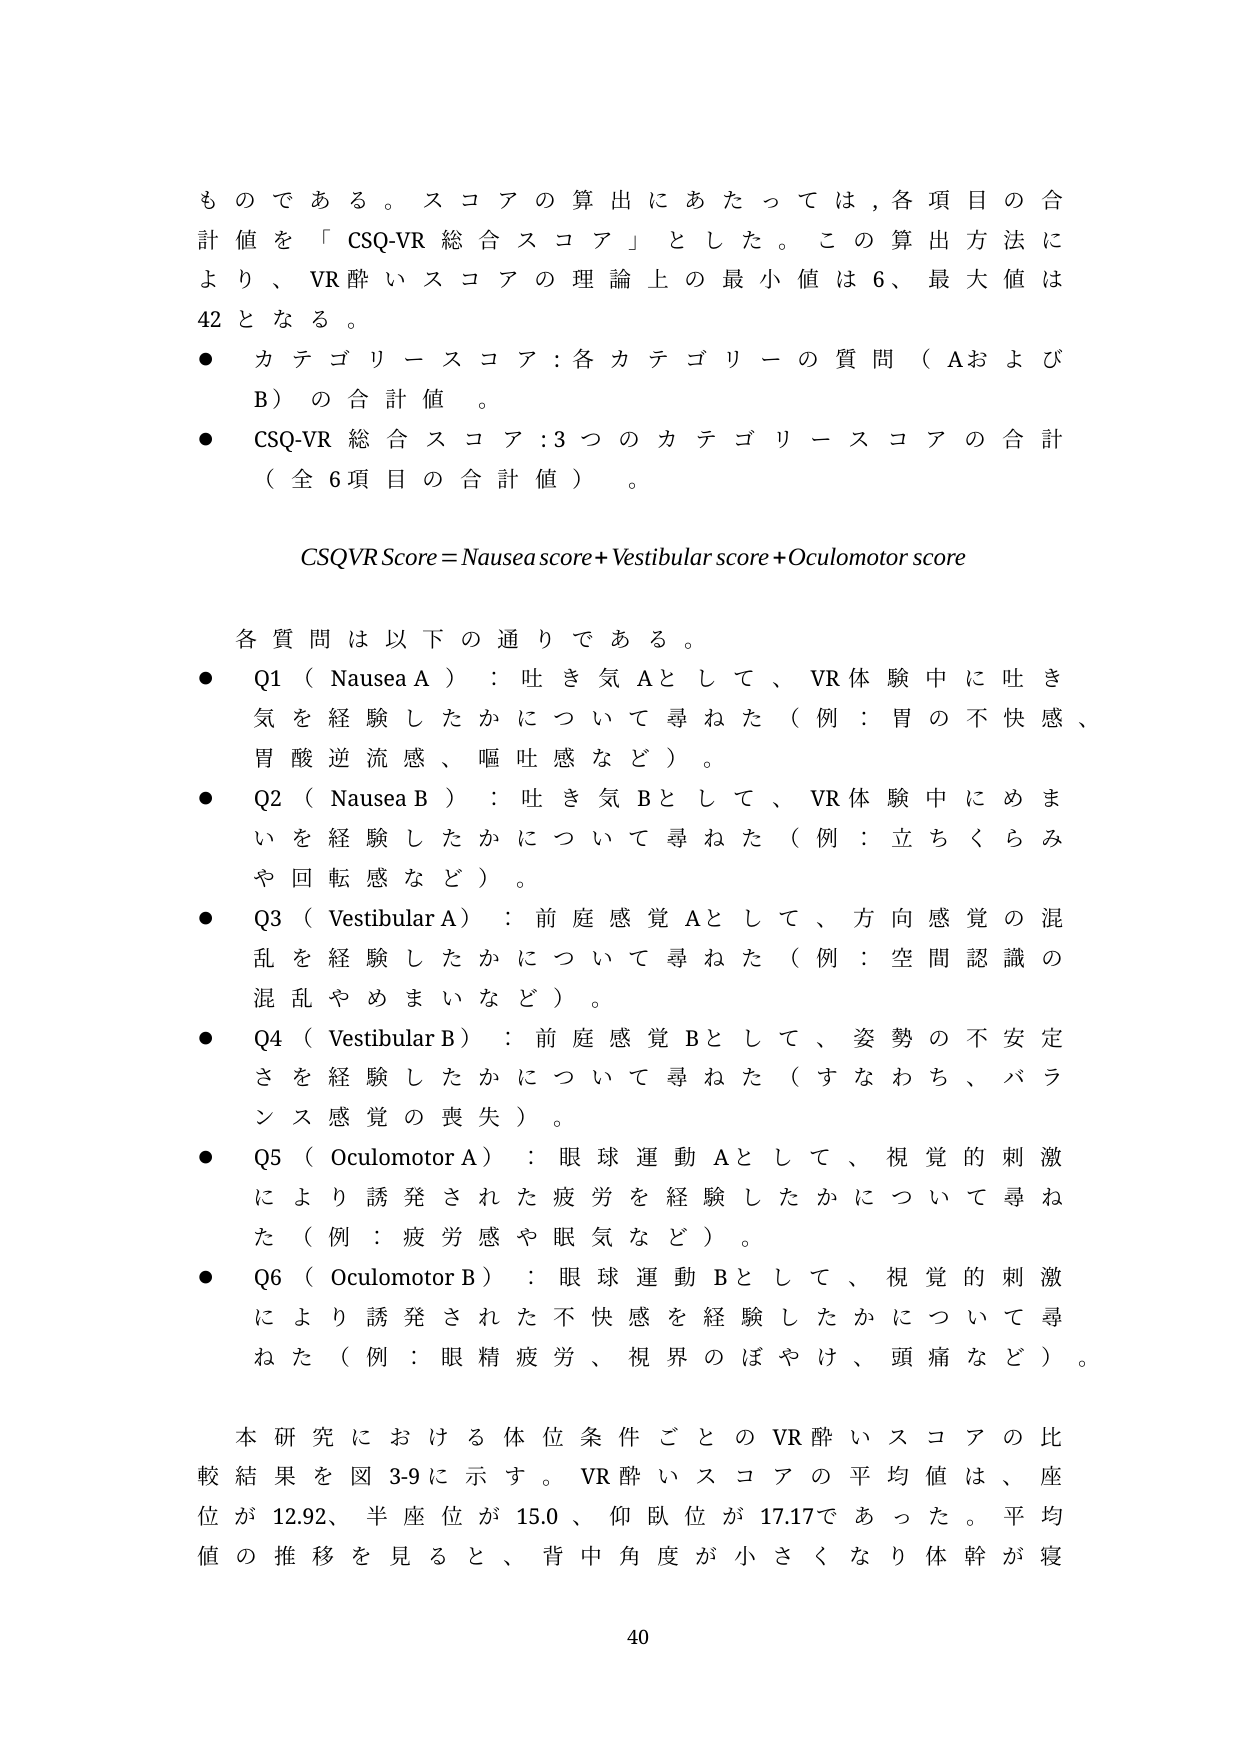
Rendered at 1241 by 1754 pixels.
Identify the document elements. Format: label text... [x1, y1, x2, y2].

list Q3（Vestibular A）：前庭感覚Aとして、方向感覚の混乱を経験したかについて尋ねた（例：空間認識の混乱やめまいなど）。 [197, 897, 1078, 1017]
list CSQ-VR総合スコア: 3つのカテゴリースコアの合計（全6項目の合計値） 。 [197, 418, 1078, 498]
list Q1（Nausea A）：吐き気Aとして、VR体験中に吐き気を経験したかについて尋ねた（例：胃の不快感、胃酸逆流感、嘔吐感など）。 [197, 657, 1078, 777]
list カテゴリースコア: 各カテゴリーの質問（AおよびB）の合計値 。 [197, 338, 1078, 418]
list Q6（Oculomotor B）：眼球運動Bとして、視覚的刺激により誘発された不快感を経験したかについて尋ねた（例：眼精疲労、視界のぼやけ、頭痛など）。 [197, 1256, 1078, 1376]
text 各質問は以下の通りである。 [197, 618, 1078, 657]
list Q2（Nausea B）：吐き気Bとして、VR体験中にめまいを経験したかについて尋ねた（例：立ちくらみや回転感など）。 [197, 777, 1078, 897]
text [197, 1416, 1078, 1575]
list Q4（Vestibular B）：前庭感覚Bとして、姿勢の不安定さを経験したかについて尋ねた（すなわち、バランス感覚の喪失）。 [197, 1017, 1078, 1136]
list Q5（Oculomotor A）：眼球運動Aとして、視覚的刺激により誘発された疲労を経験したかについて尋ねた（例：疲労感や眠気など）。 [197, 1136, 1078, 1256]
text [197, 179, 1078, 338]
